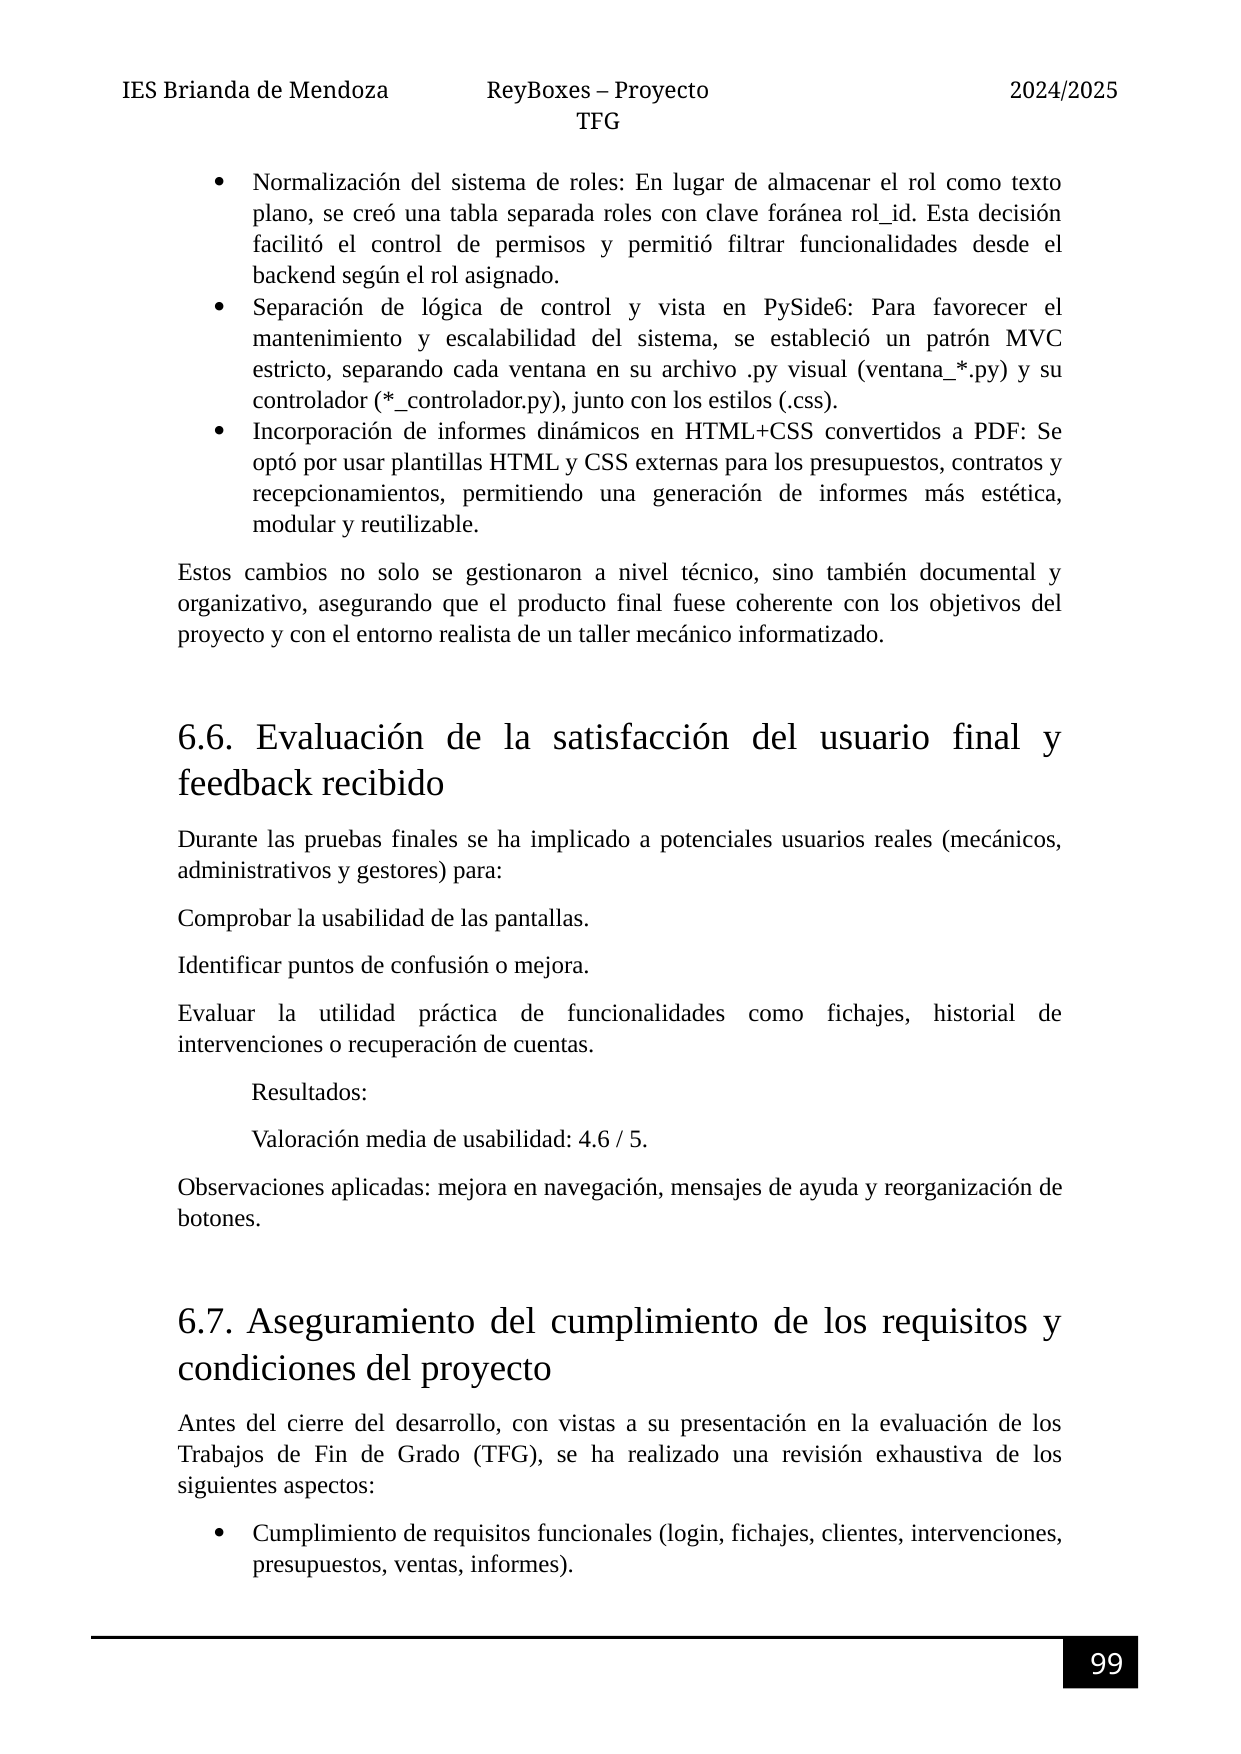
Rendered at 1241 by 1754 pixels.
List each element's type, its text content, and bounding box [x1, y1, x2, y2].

text Observaciones aplicadas: mejora en navegación, mensajes de ayuda y reorganización de botones. [177, 1172, 1063, 1232]
text Valoración media de usabilidad: 4.6 / 5. [251, 1124, 1063, 1153]
list Incorporación de informes dinámicos en HTML+CSS convertidos a PDF: Se optó por usar plantillas HTML y CSS externas para los presupuestos, contratos y recepcionamientos, permitiendo una generación de informes más estética, modular y reutilizable. [215, 416, 1063, 538]
text Comprobar la usabilidad de las pantallas. [177, 903, 1063, 931]
text Resultados: [251, 1077, 1063, 1106]
text Antes del cierre del desarrollo, con vistas a su presentación en la evaluación de los Trabajos de Fin de Grado (TFG), se ha realizado una revisión exhaustiva de los siguientes aspectos: [177, 1408, 1063, 1499]
text 6.6. Evaluación de la satisfacción del usuario final y feedback recibido [177, 714, 1063, 804]
text Estos cambios no solo se gestionaron a nivel técnico, sino también documental y organizativo, asegurando que el producto final fuese coherente con los objetivos del proyecto y con el entorno realista de un taller mecánico informatizado. [177, 557, 1063, 647]
text Evaluar la utilidad práctica de funcionalidades como fichajes, historial de intervenciones o recuperación de cuentas. [177, 998, 1063, 1058]
list Normalización del sistema de roles: En lugar de almacenar el rol como texto plano, se creó una tabla separada roles con clave foránea rol_id. Esta decisión facilitó el control de permisos y permitió filtrar funcionalidades desde el backend según el rol asignado. [215, 167, 1063, 289]
text Identificar puntos de confusión o mejora. [177, 950, 1063, 979]
text Durante las pruebas finales se ha implicado a potenciales usuarios reales (mecánicos, administrativos y gestores) para: [177, 824, 1063, 884]
list Separación de lógica de control y vista en PySide6: Para favorecer el mantenimiento y escalabilidad del sistema, se estableció un patrón MVC estricto, separando cada ventana en su archivo .py visual (ventana_*.py) y su controlador (*_controlador.py), junto con los estilos (.css). [215, 292, 1063, 413]
text 6.7. Aseguramiento del cumplimiento de los requisitos y condiciones del proyecto [177, 1299, 1063, 1388]
list Cumplimiento de requisitos funcionales (login, fichajes, clientes, intervenciones, presupuestos, ventas, informes). [215, 1518, 1063, 1578]
